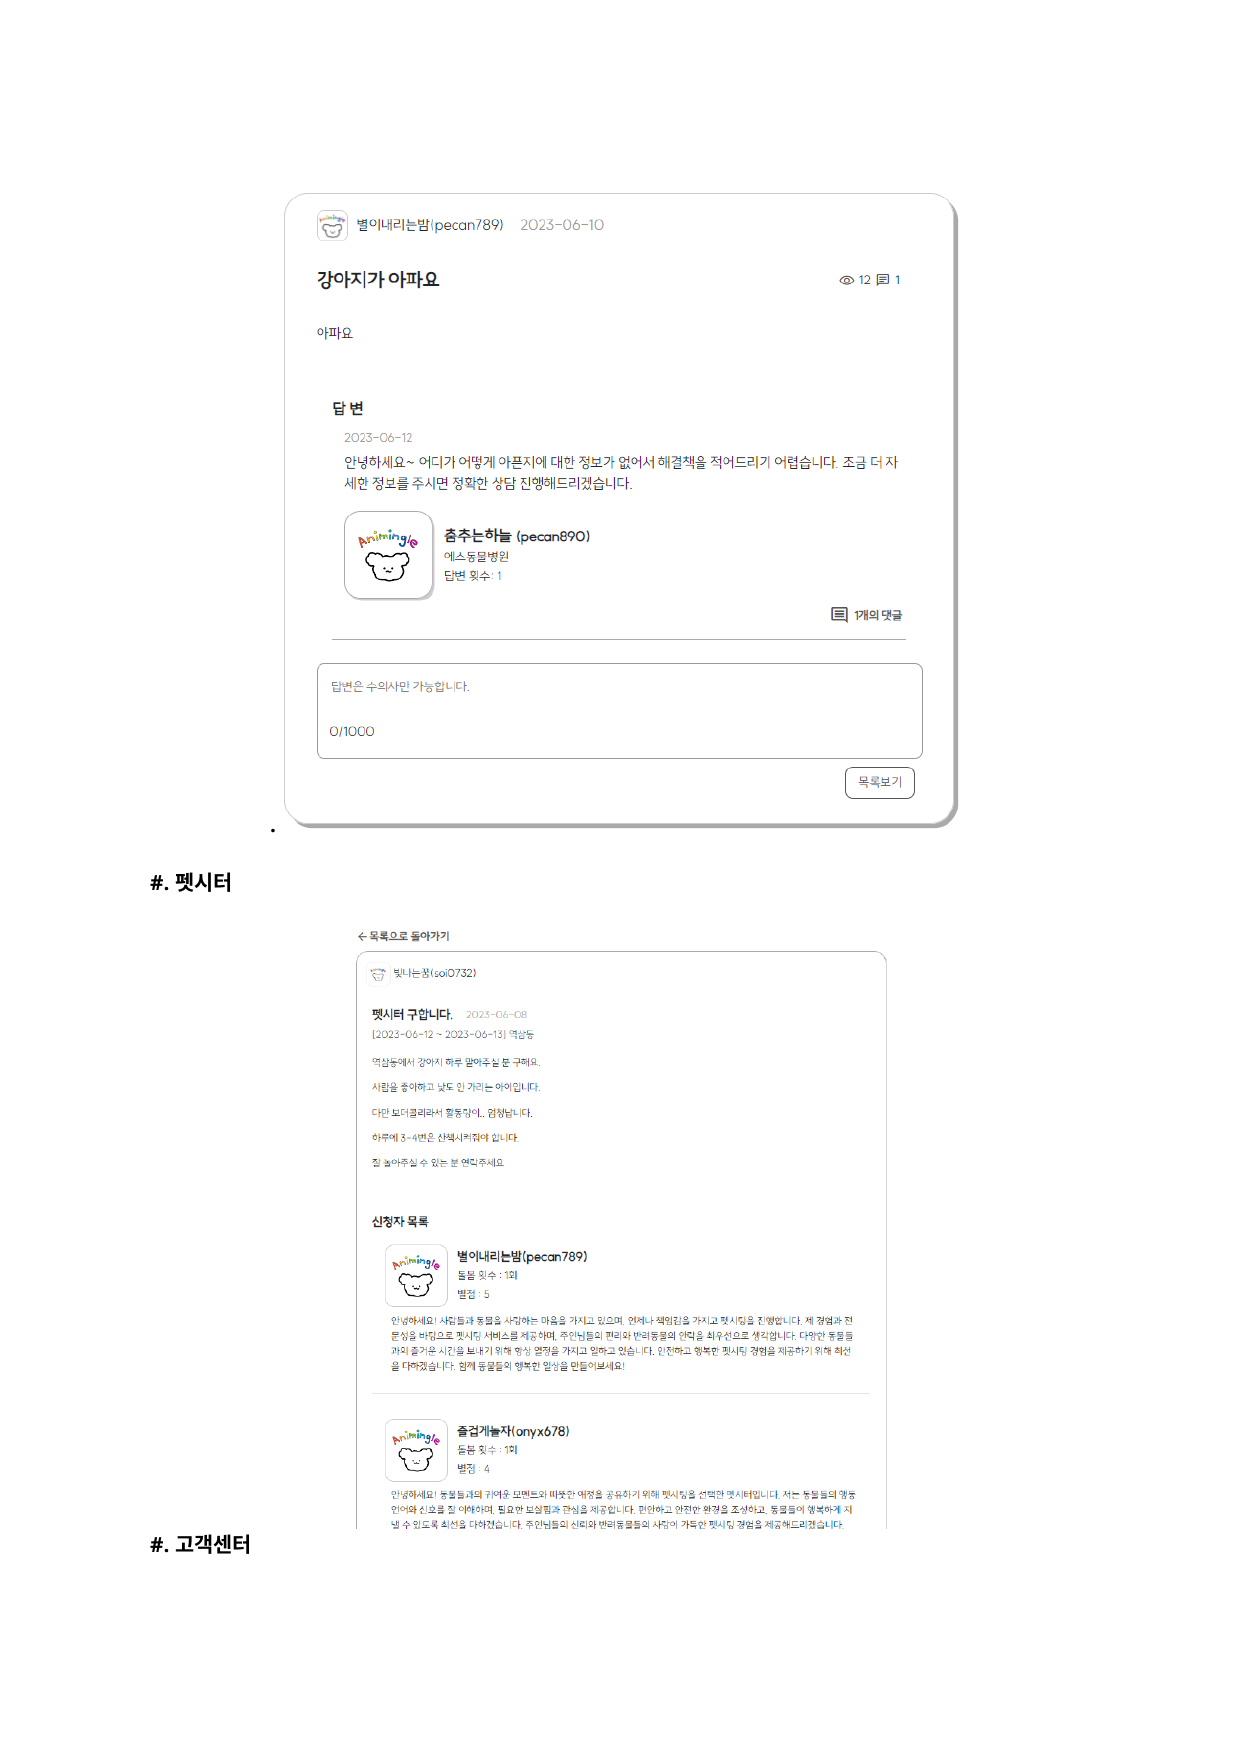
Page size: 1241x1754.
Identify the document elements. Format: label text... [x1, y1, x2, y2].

picture [275, 177, 971, 832]
text #. 펫시터 [150, 867, 1090, 897]
text #. 고객센터 [150, 1529, 1090, 1559]
picture [351, 925, 890, 1529]
